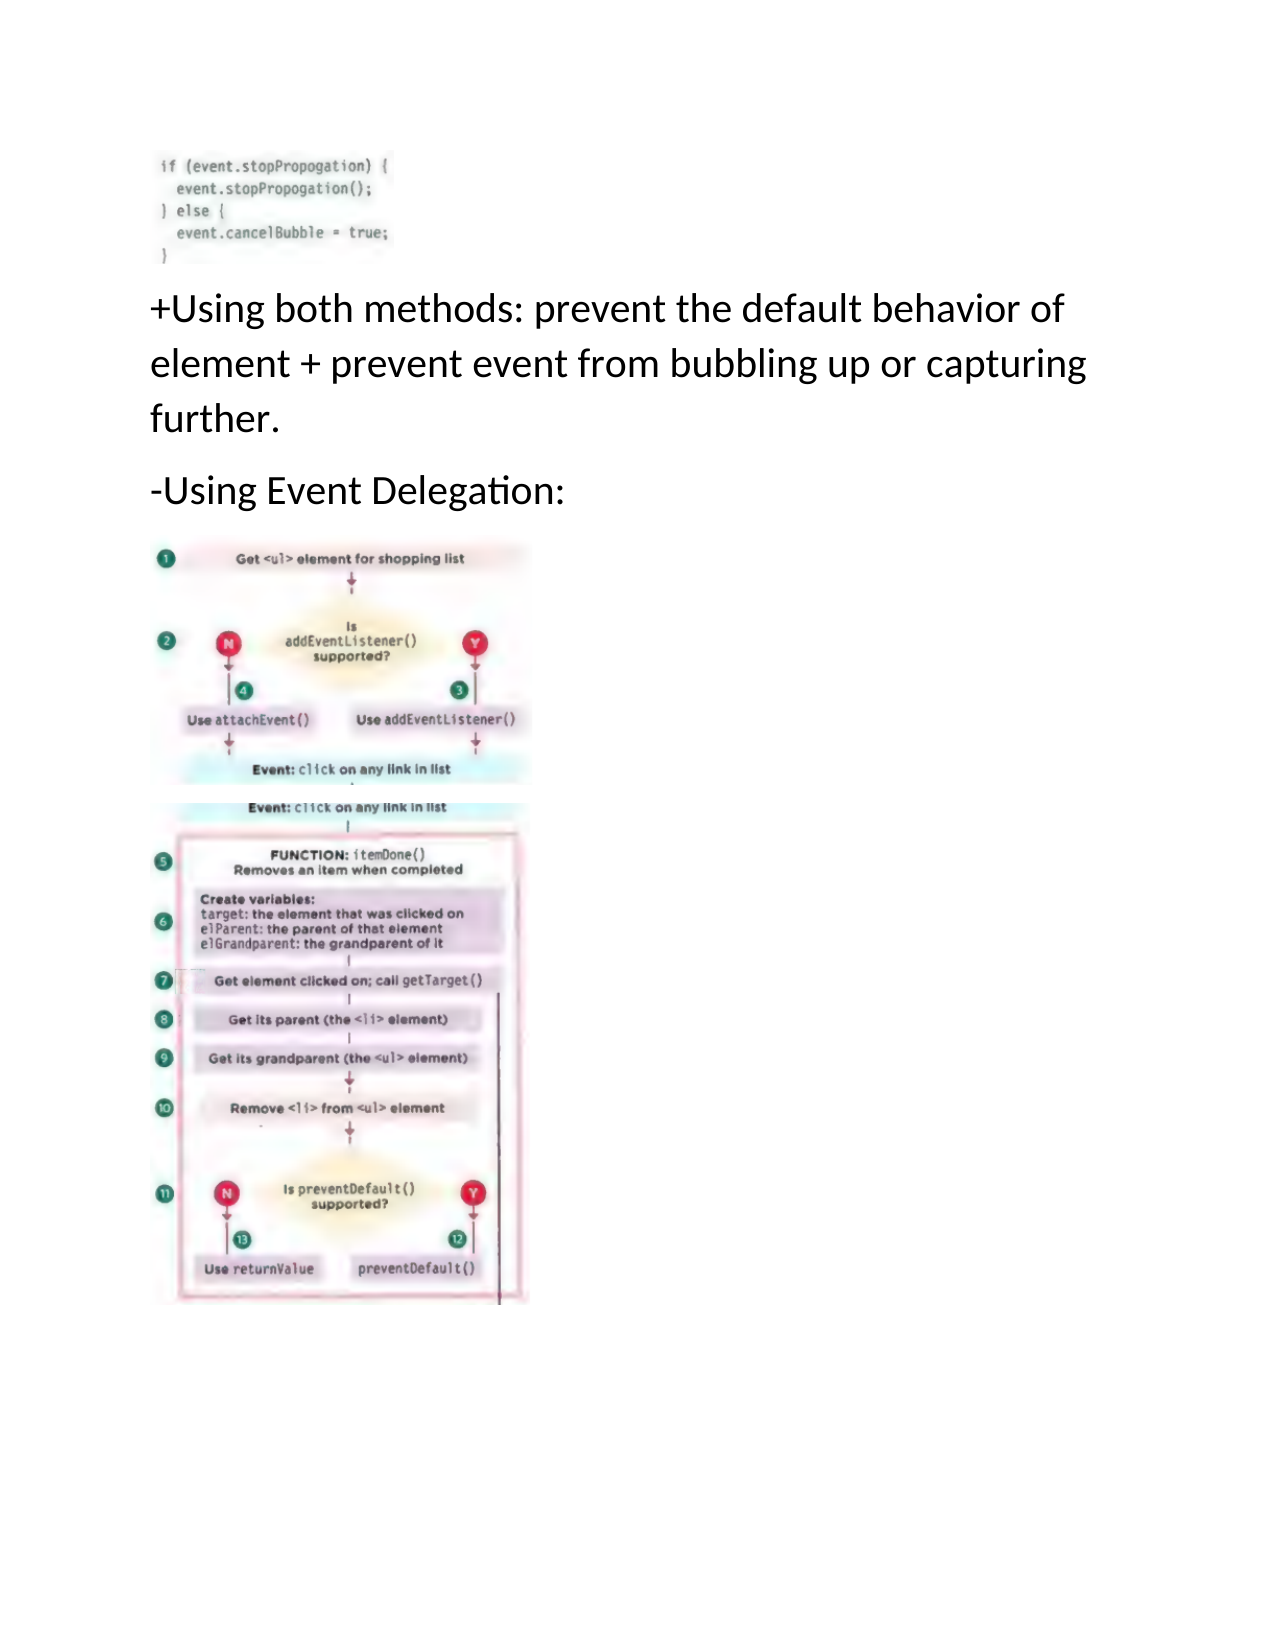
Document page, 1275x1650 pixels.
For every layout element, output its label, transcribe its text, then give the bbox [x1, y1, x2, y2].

text -Using Event Delegation: [150, 464, 1125, 514]
text +Using both methods: prevent the default behavior of element + prevent event from bubbling up or capturing further. [150, 282, 1125, 443]
picture [150, 803, 531, 1305]
picture [150, 535, 533, 785]
picture [150, 150, 394, 264]
